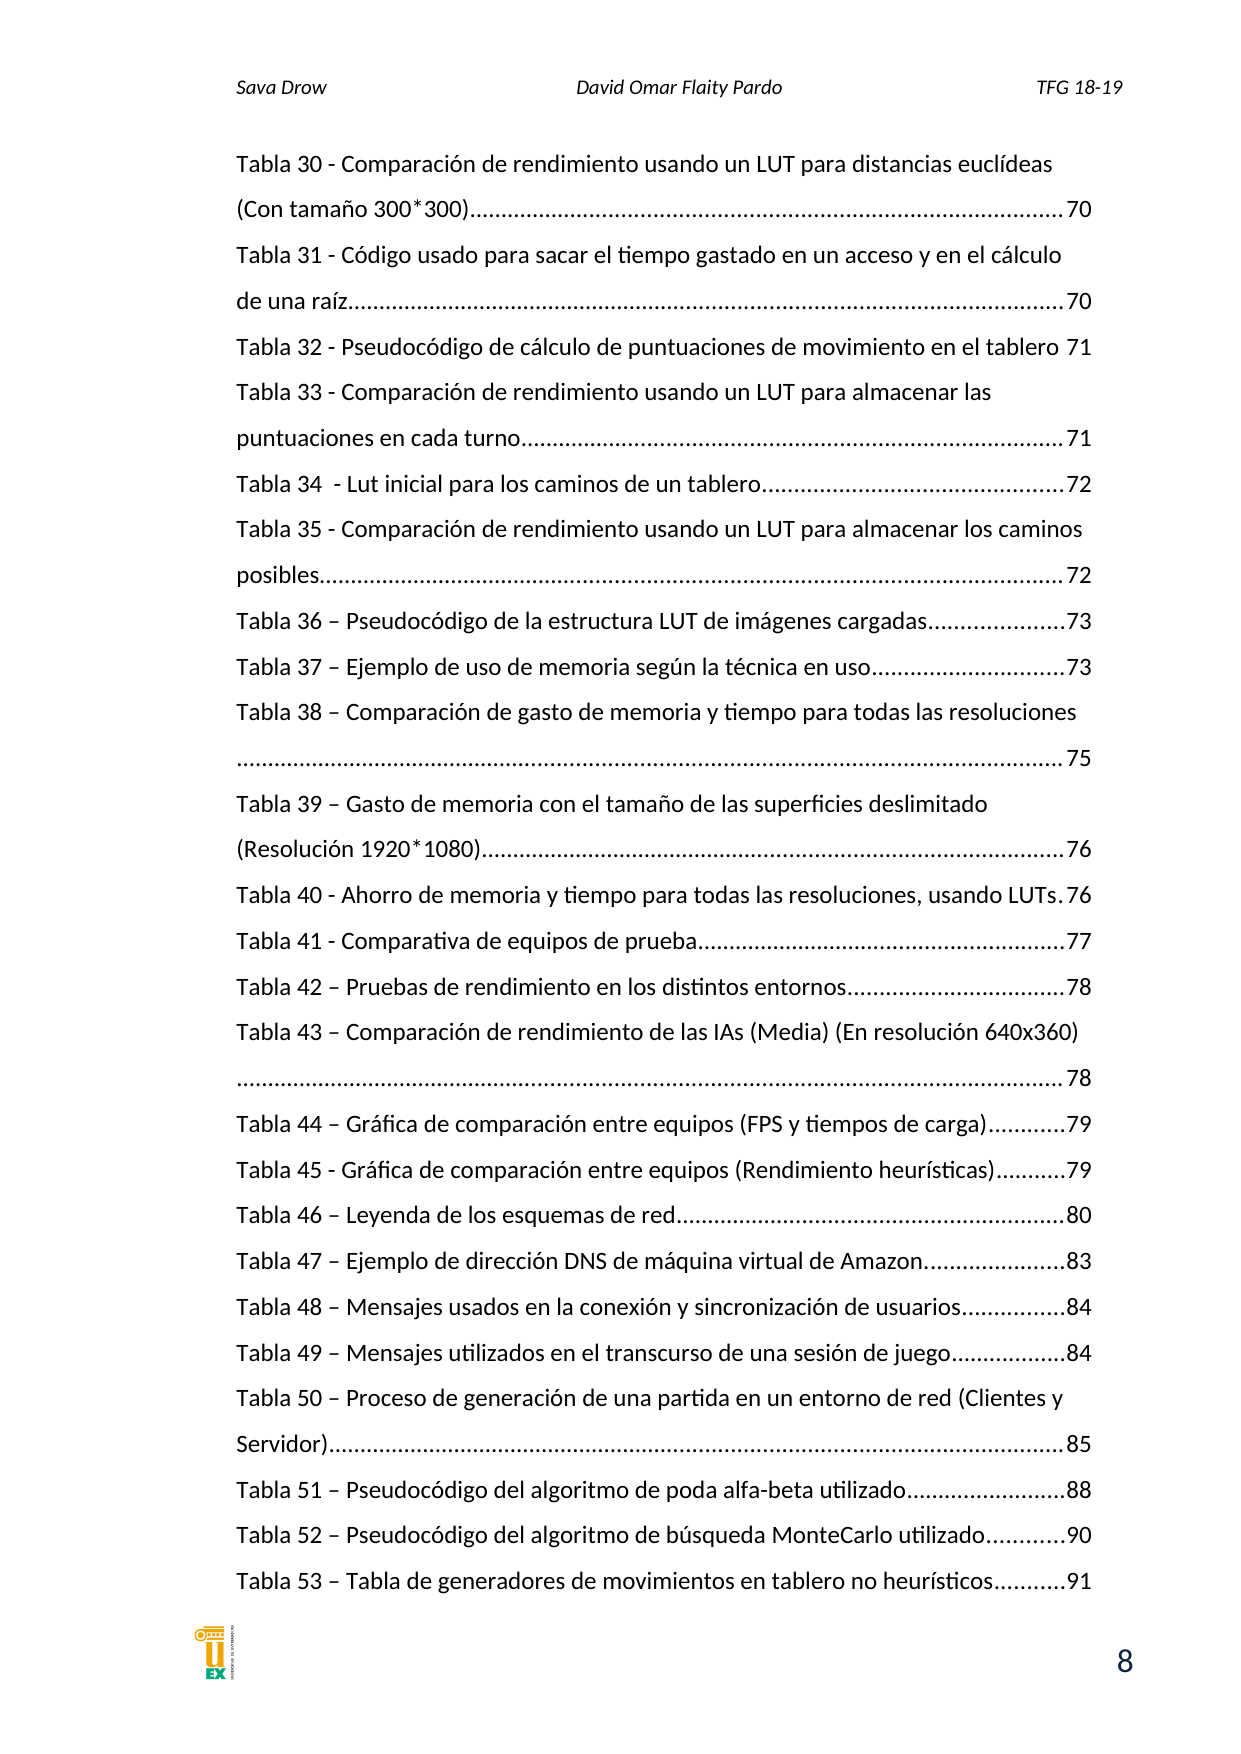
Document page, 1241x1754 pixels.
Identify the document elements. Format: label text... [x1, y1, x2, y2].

text Tabla 42 – Pruebas de rendimiento en los distintos entornos 78 [236, 971, 1092, 1001]
text Tabla 40 - Ahorro de memoria y tiempo para todas las resoluciones, usando LUTs 76 [236, 879, 1092, 910]
text Tabla 36 – Pseudocódigo de la estructura LUT de imágenes cargadas 73 [236, 605, 1092, 636]
text Tabla 46 – Leyenda de los esquemas de red 80 [236, 1199, 1092, 1230]
text Tabla 44 – Gráfica de comparación entre equipos (FPS y tiempos de carga) 79 [236, 1108, 1092, 1138]
text Tabla 32 - Pseudocódigo de cálculo de puntuaciones de movimiento en el tablero 71 [236, 331, 1092, 361]
text Tabla 35 - Comparación de rendimiento usando un LUT para almacenar los caminos posibles 72 [236, 513, 1092, 590]
text Tabla 52 – Pseudocódigo del algoritmo de búsqueda MonteCarlo utilizado 90 [236, 1519, 1092, 1550]
text Tabla 38 – Comparación de gasto de memoria y tiempo para todas las resoluciones 75 [236, 696, 1092, 773]
text Tabla 33 - Comparación de rendimiento usando un LUT para almacenar las puntuaciones en cada turno 71 [236, 376, 1092, 453]
text Tabla 37 – Ejemplo de uso de memoria según la técnica en uso 73 [236, 651, 1092, 681]
text Tabla 50 – Proceso de generación de una partida en un entorno de red (Clientes y Servidor) 85 [236, 1382, 1092, 1459]
text Tabla 47 – Ejemplo de dirección DNS de máquina virtual de Amazon. 83 [236, 1245, 1092, 1276]
text Tabla 31 - Código usado para sacar el tiempo gastado en un acceso y en el cálculo de una raíz 70 [236, 239, 1092, 315]
text Tabla 43 – Comparación de rendimiento de las IAs (Media) (En resolución 640x360) 78 [236, 1017, 1092, 1093]
text Tabla 48 – Mensajes usados en la conexión y sincronización de usuarios 84 [236, 1291, 1092, 1321]
text Tabla 30 - Comparación de rendimiento usando un LUT para distancias euclídeas (Con tamaño 300*300) 70 [236, 148, 1092, 224]
text Tabla 45 - Gráfica de comparación entre equipos (Rendimiento heurísticas) 79 [236, 1154, 1092, 1184]
text Tabla 41 - Comparativa de equipos de prueba 77 [236, 925, 1092, 956]
text Tabla 39 – Gasto de memoria con el tamaño de las superficies deslimitado (Resolución 1920*1080) 76 [236, 788, 1092, 864]
text Tabla 34 - Lut inicial para los caminos de un tablero 72 [236, 468, 1092, 498]
text Tabla 49 – Mensajes utilizados en el transcurso de una sesión de juego 84 [236, 1337, 1092, 1367]
text Tabla 51 – Pseudocódigo del algoritmo de poda alfa-beta utilizado 88 [236, 1474, 1092, 1504]
picture [194, 1624, 237, 1680]
text Tabla 53 – Tabla de generadores de movimientos en tablero no heurísticos 91 [236, 1565, 1092, 1596]
